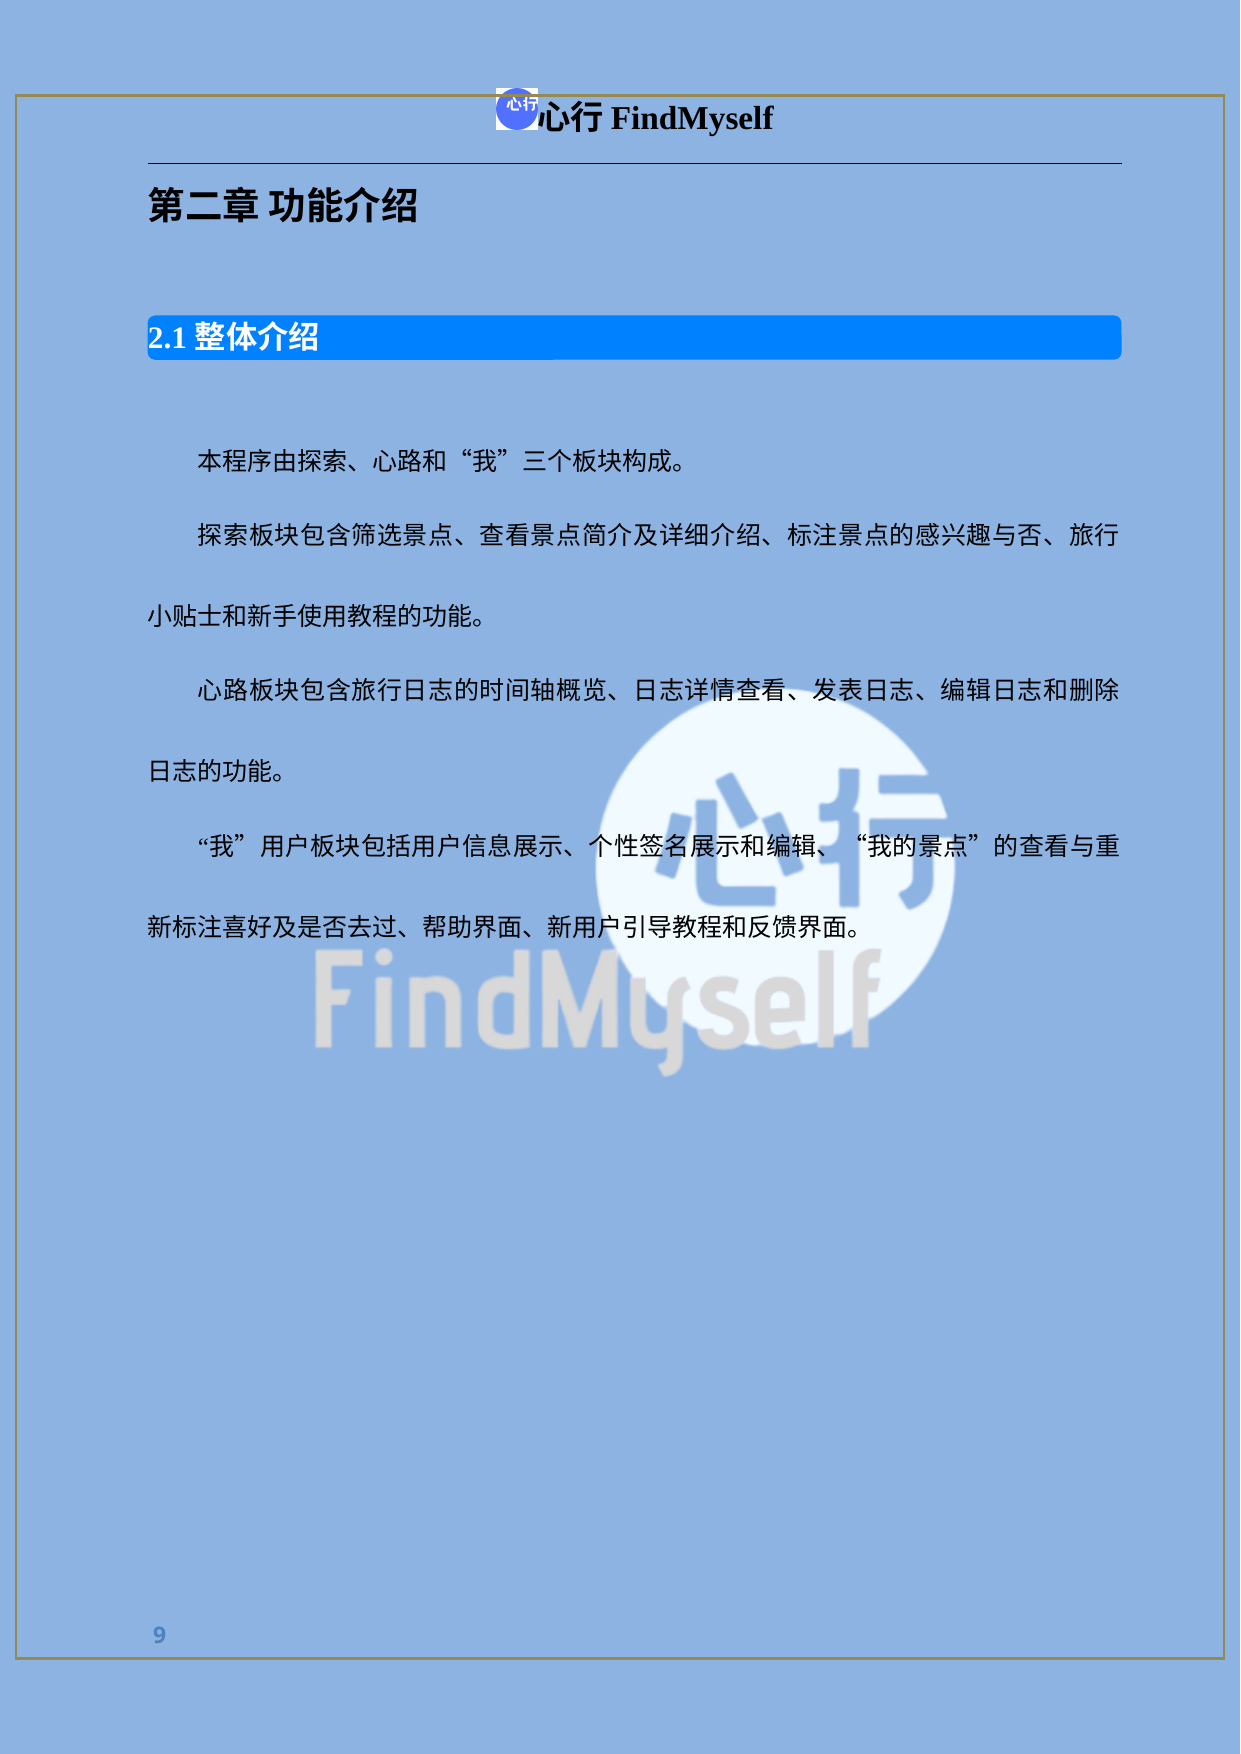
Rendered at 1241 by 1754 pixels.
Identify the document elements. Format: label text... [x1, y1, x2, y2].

text 探索板块包含筛选景点、查看景点简介及详细介绍、标注景点的感兴趣与否、旅行小贴士和新手使用教程的功能。 [148, 501, 1122, 647]
text 第二章 功能介绍 [148, 170, 1122, 235]
text 心路板块包含旅行日志的时间轴概览、日志详情查看、发表日志、编辑日志和删除日志的功能。 [148, 656, 1122, 802]
text 本程序由探索、心路和“我”三个板块构成。 [148, 427, 1122, 492]
picture [496, 97, 538, 130]
picture [496, 88, 538, 94]
text 2.1 整体介绍 [148, 302, 1122, 367]
text “我”用户板块包括用户信息展示、个性签名展示和编辑、“我的景点”的查看与重新标注喜好及是否去过、帮助界面、新用户引导教程和反馈界面。 [148, 812, 1122, 958]
